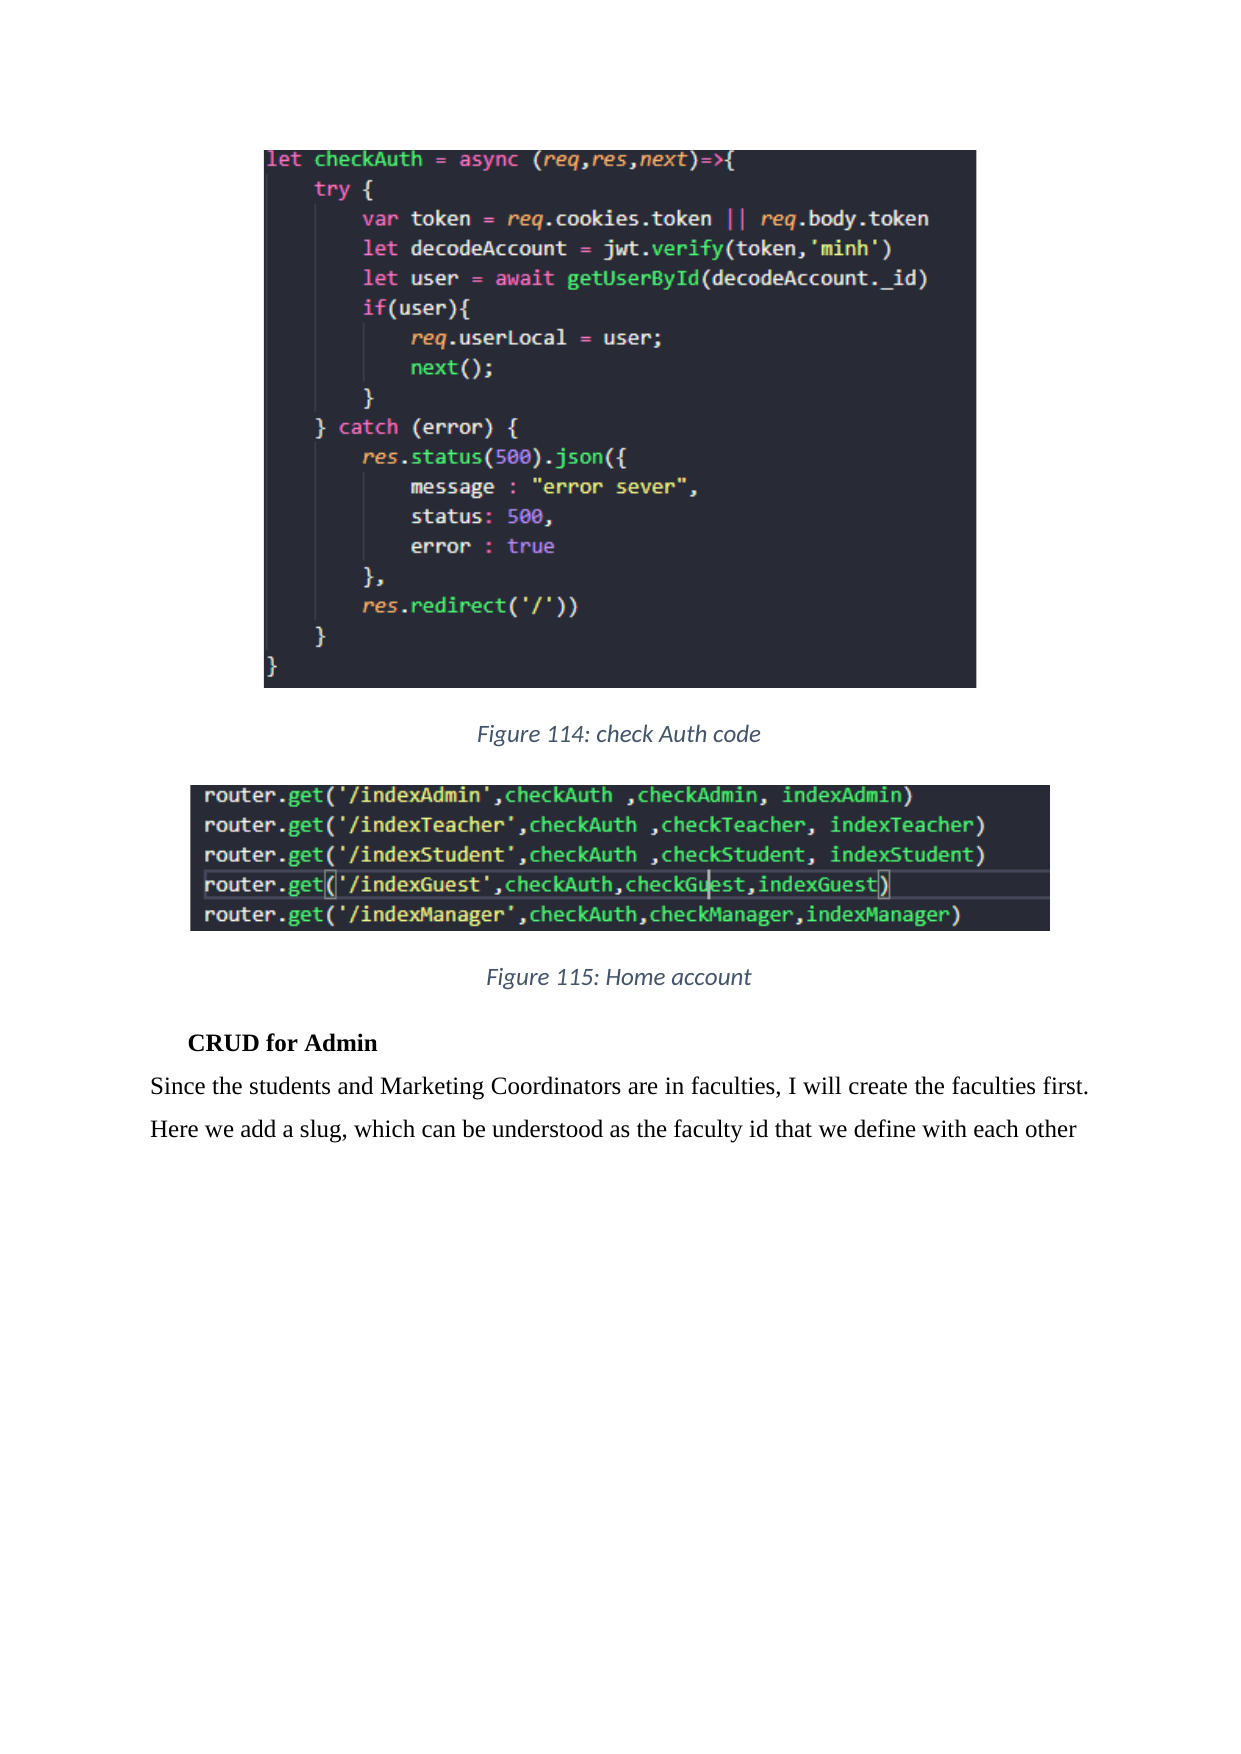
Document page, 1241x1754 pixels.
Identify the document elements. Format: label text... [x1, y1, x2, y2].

subtitle CRUD for Admin [187, 1028, 1090, 1057]
picture [190, 785, 1050, 931]
text Figure 115: Home account [150, 961, 1090, 992]
text Figure 114: check Auth code [150, 718, 1090, 749]
picture [263, 150, 977, 688]
text Since the students and Marketing Coordinators are in faculties, I will create the faculties first. Here we add a slug, which can be understood as the faculty id that we define with each other [150, 1071, 1090, 1143]
